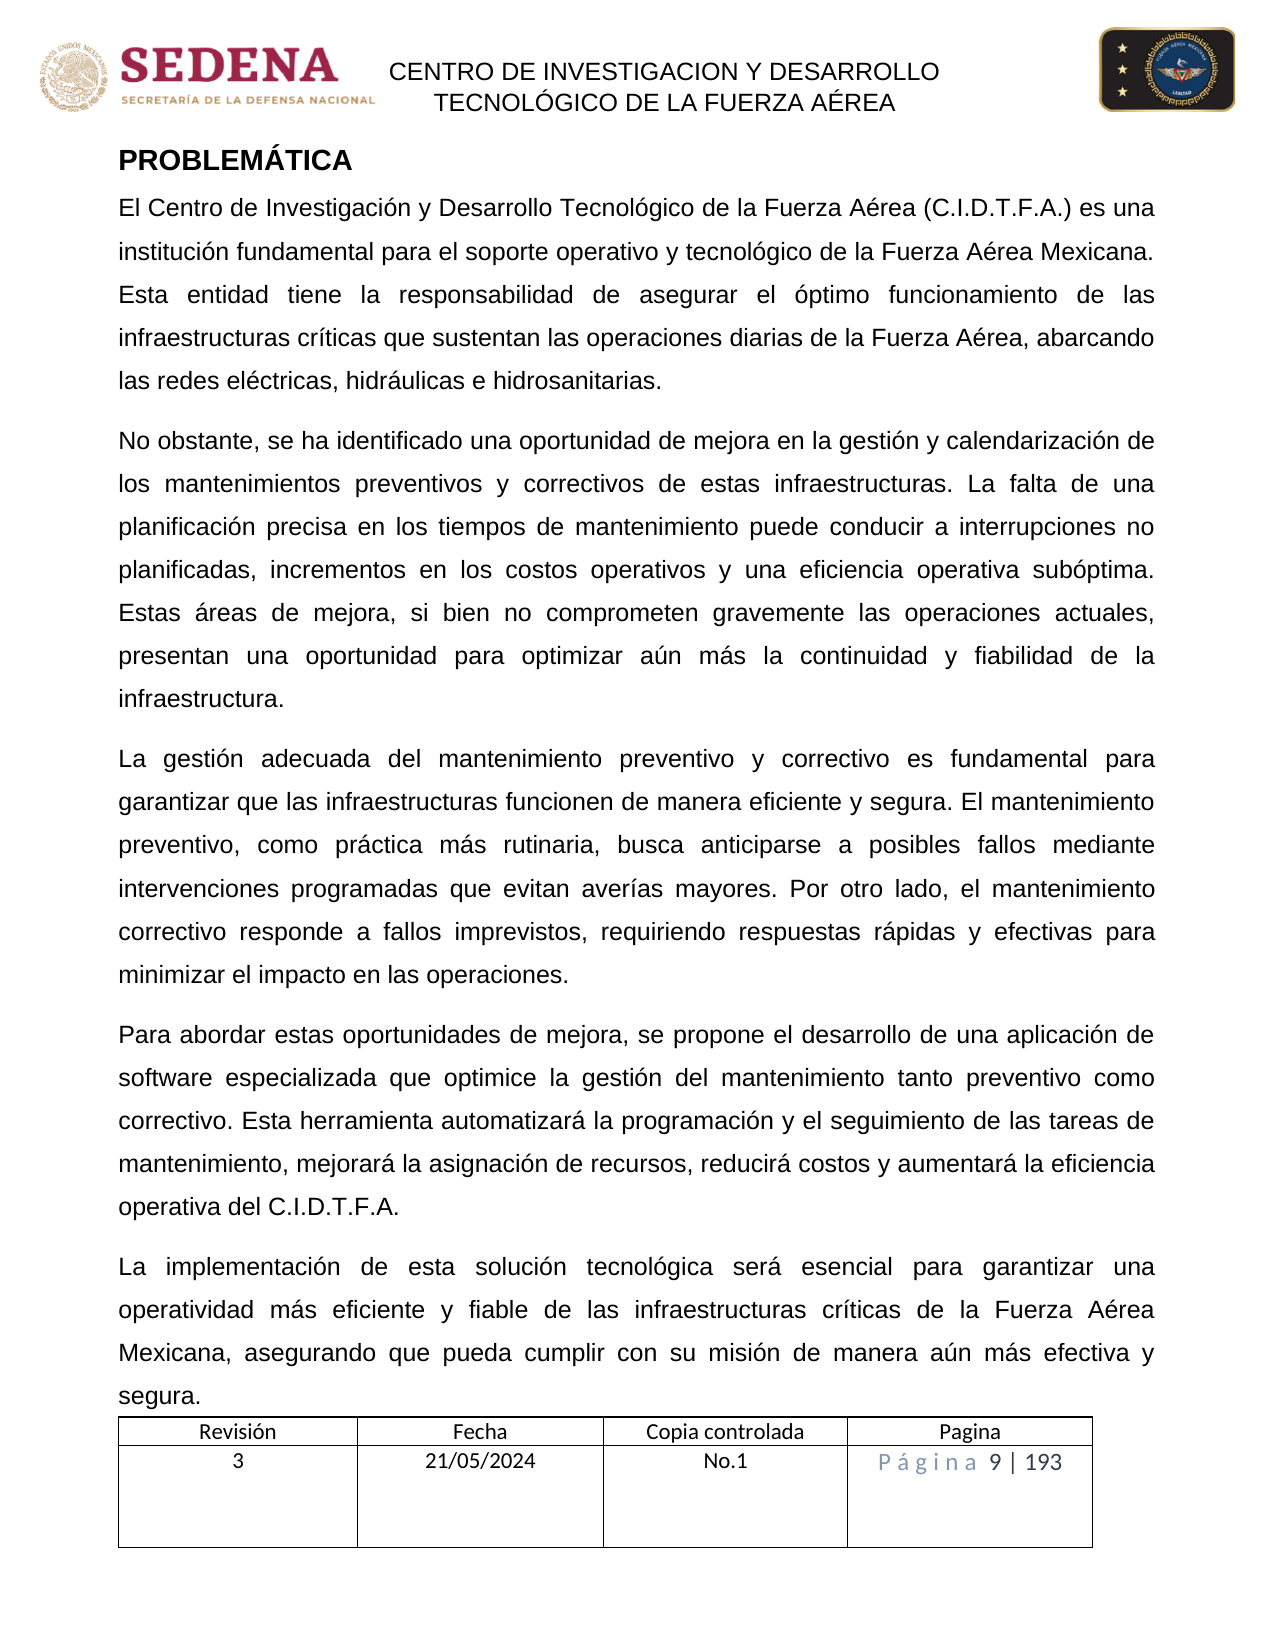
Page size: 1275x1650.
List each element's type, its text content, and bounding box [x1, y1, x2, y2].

text El Centro de Investigación y Desarrollo Tecnológico de la Fuerza Aérea (C.I.D.T.F.A.) es una institución fundamental para el soporte operativo y tecnológico de la Fuerza Aérea Mexicana. Esta entidad tiene la responsabilidad de asegurar el óptimo funcionamiento de las infraestructuras críticas que sustentan las operaciones diarias de la Fuerza Aérea, abarcando las redes eléctricas, hidráulicas e hidrosanitarias. [118, 193, 1157, 395]
picture [39, 27, 1236, 112]
text La implementación de esta solución tecnológica será esencial para garantizar una operatividad más eficiente y fiable de las infraestructuras críticas de la Fuerza Aérea Mexicana, asegurando que pueda cumplir con su misión de manera aún más efectiva y segura. [118, 1252, 1157, 1410]
text Para abordar estas oportunidades de mejora, se propone el desarrollo de una aplicación de software especializada que optimice la gestión del mantenimiento tanto preventivo como correctivo. Esta herramienta automatizará la programación y el seguimiento de las tareas de mantenimiento, mejorará la asignación de recursos, reducirá costos y aumentará la eficiencia operativa del C.I.D.T.F.A. [118, 1020, 1157, 1221]
subtitle PROBLEMÁTICA [118, 143, 1157, 177]
text No obstante, se ha identificado una oportunidad de mejora en la gestión y calendarización de los mantenimientos preventivos y correctivos de estas infraestructuras. La falta de una planificación precisa en los tiempos de mantenimiento puede conducir a interrupciones no planificadas, incrementos en los costos operativos y una eficiencia operativa subóptima. Estas áreas de mejora, si bien no comprometen gravemente las operaciones actuales, presentan una oportunidad para optimizar aún más la continuidad y fiabilidad de la infraestructura. [118, 426, 1157, 713]
text La gestión adecuada del mantenimiento preventivo y correctivo es fundamental para garantizar que las infraestructuras funcionen de manera eficiente y segura. El mantenimiento preventivo, como práctica más rutinaria, busca anticiparse a posibles fallos mediante intervenciones programadas que evitan averías mayores. Por otro lado, el mantenimiento correctivo responde a fallos imprevistos, requiriendo respuestas rápidas y efectivas para minimizar el impacto en las operaciones. [118, 744, 1157, 989]
